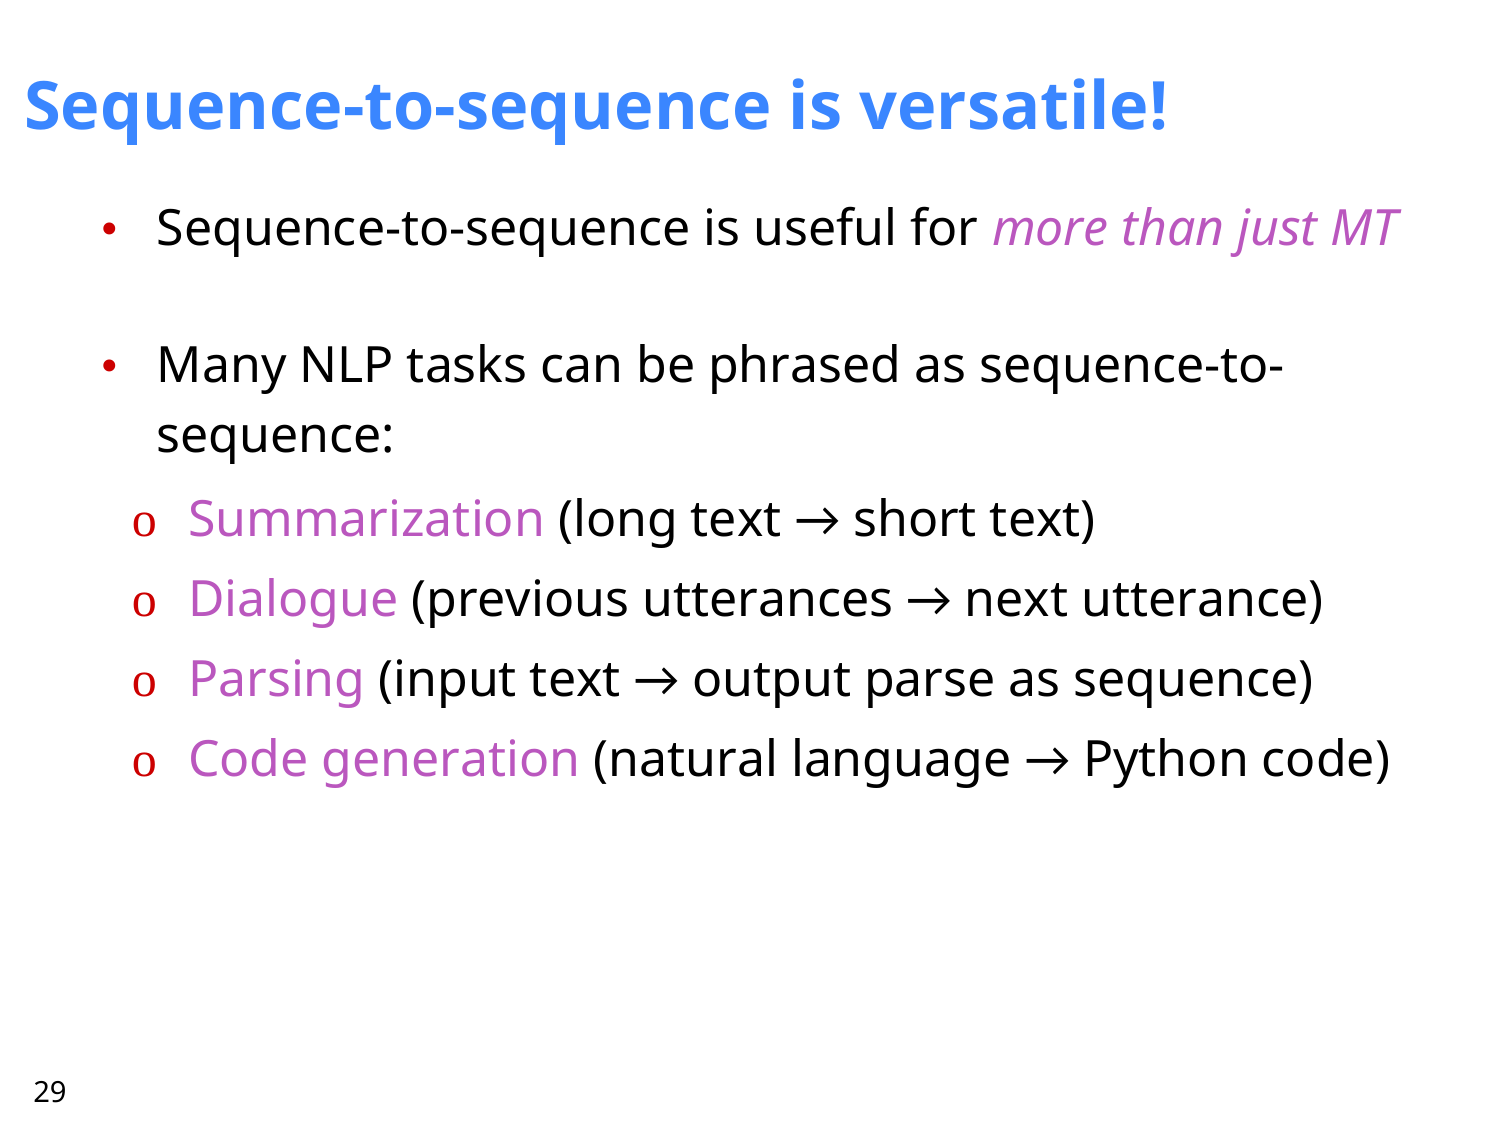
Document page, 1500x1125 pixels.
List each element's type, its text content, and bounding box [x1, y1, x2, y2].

list Many NLP tasks can be phrased as sequence-to-sequence: [100, 329, 1475, 467]
list Sequence-to-sequence is useful for more than just MT [100, 191, 1475, 259]
list Parsing (input text → output parse as sequence) [132, 643, 1475, 711]
text Sequence-to-sequence is versatile! [24, 58, 1485, 149]
list Summarization (long text → short text) [132, 483, 1475, 551]
list Code generation (natural language → Python code) [132, 723, 1475, 791]
list Dialogue (previous utterances → next utterance) [132, 563, 1475, 631]
